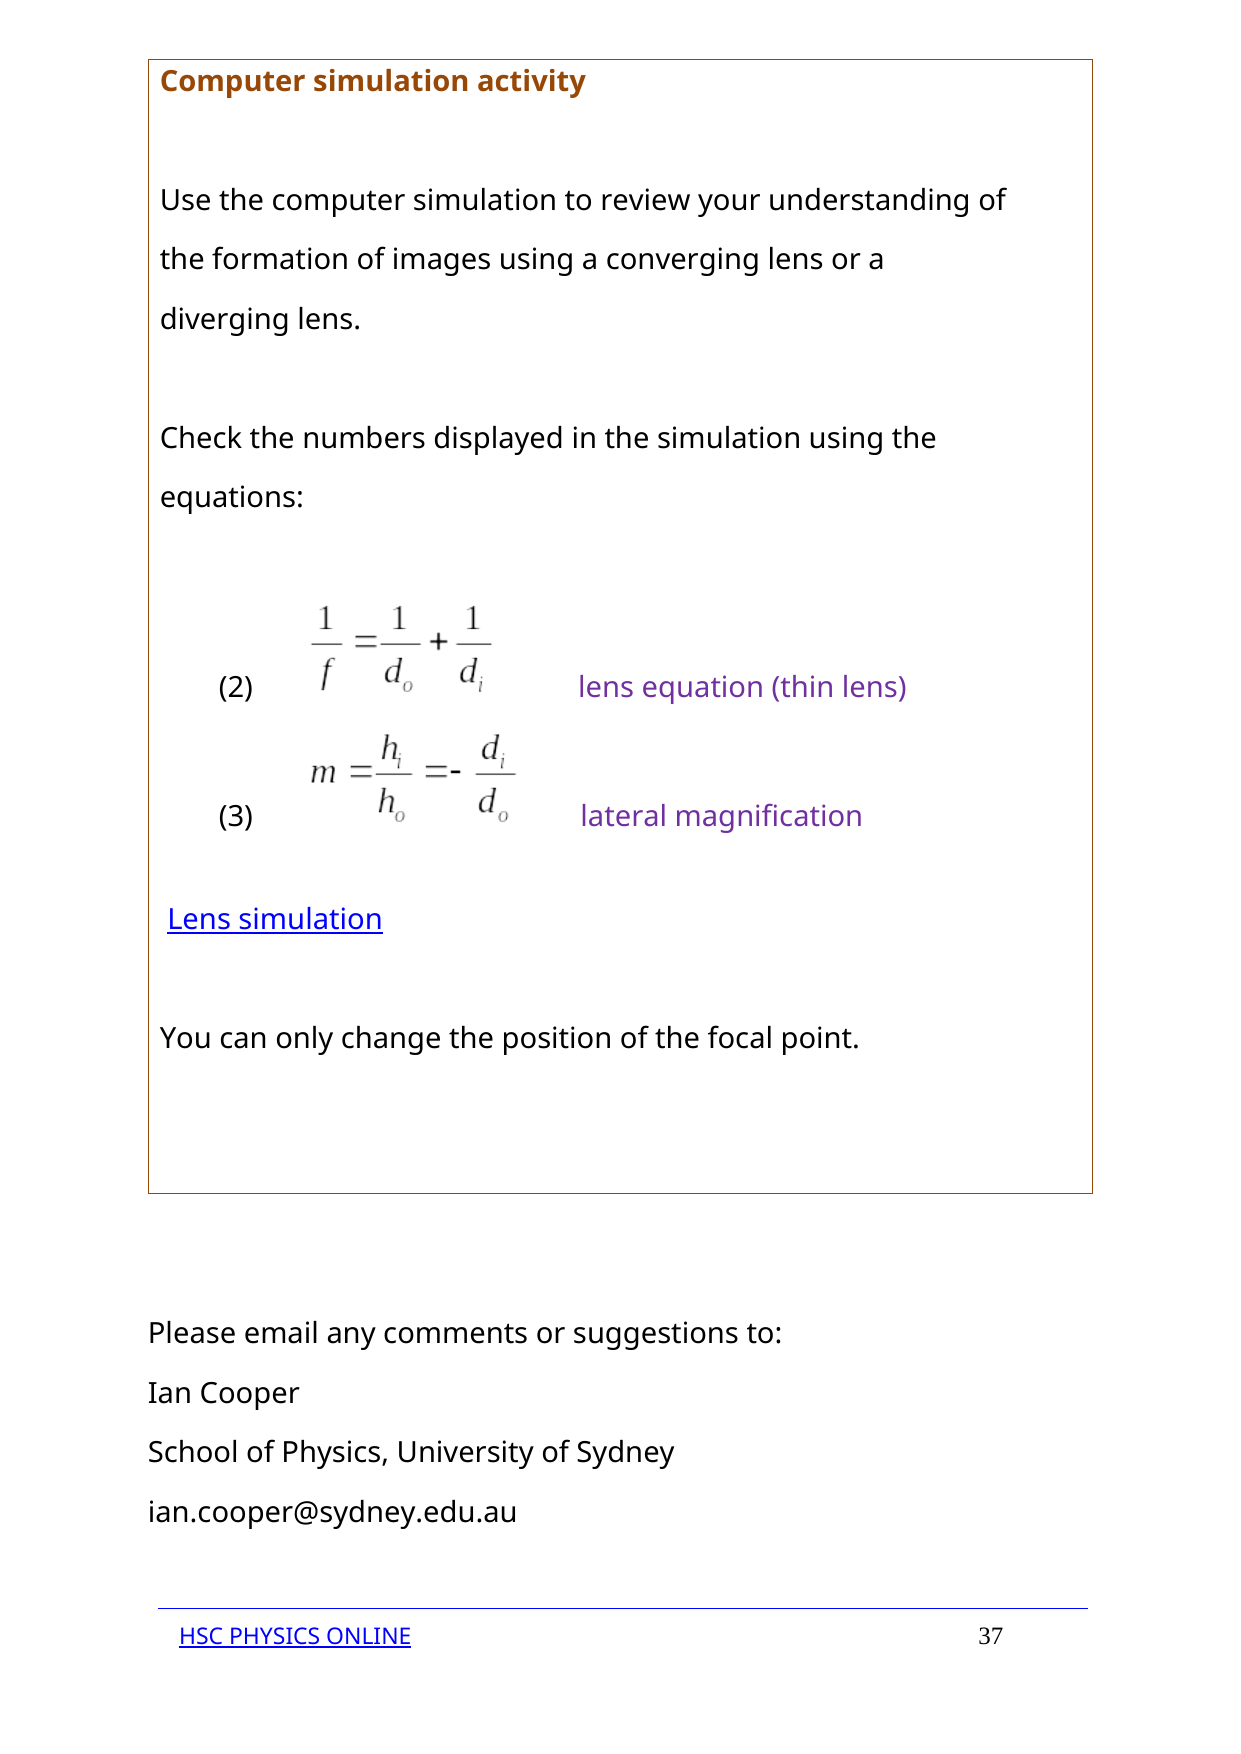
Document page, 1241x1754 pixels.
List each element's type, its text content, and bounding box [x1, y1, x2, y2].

table_header Computer simulation activity Use the computer simulation to review your understanding of the formation of images using a converging lens or a diverging lens. Check the numbers displayed in the simulation using the equations: (2) lens equation (thin lens) (3) lateral magnification Lens simulation You can only change the position of the focal point. [149, 60, 1092, 1193]
text School of Physics, University of Sydney [148, 1432, 1092, 1471]
text ian.cooper@sydney.edu.au [148, 1491, 1092, 1531]
text Ian Cooper [148, 1372, 1092, 1412]
text Please email any comments or suggestions to: [148, 1313, 1034, 1352]
